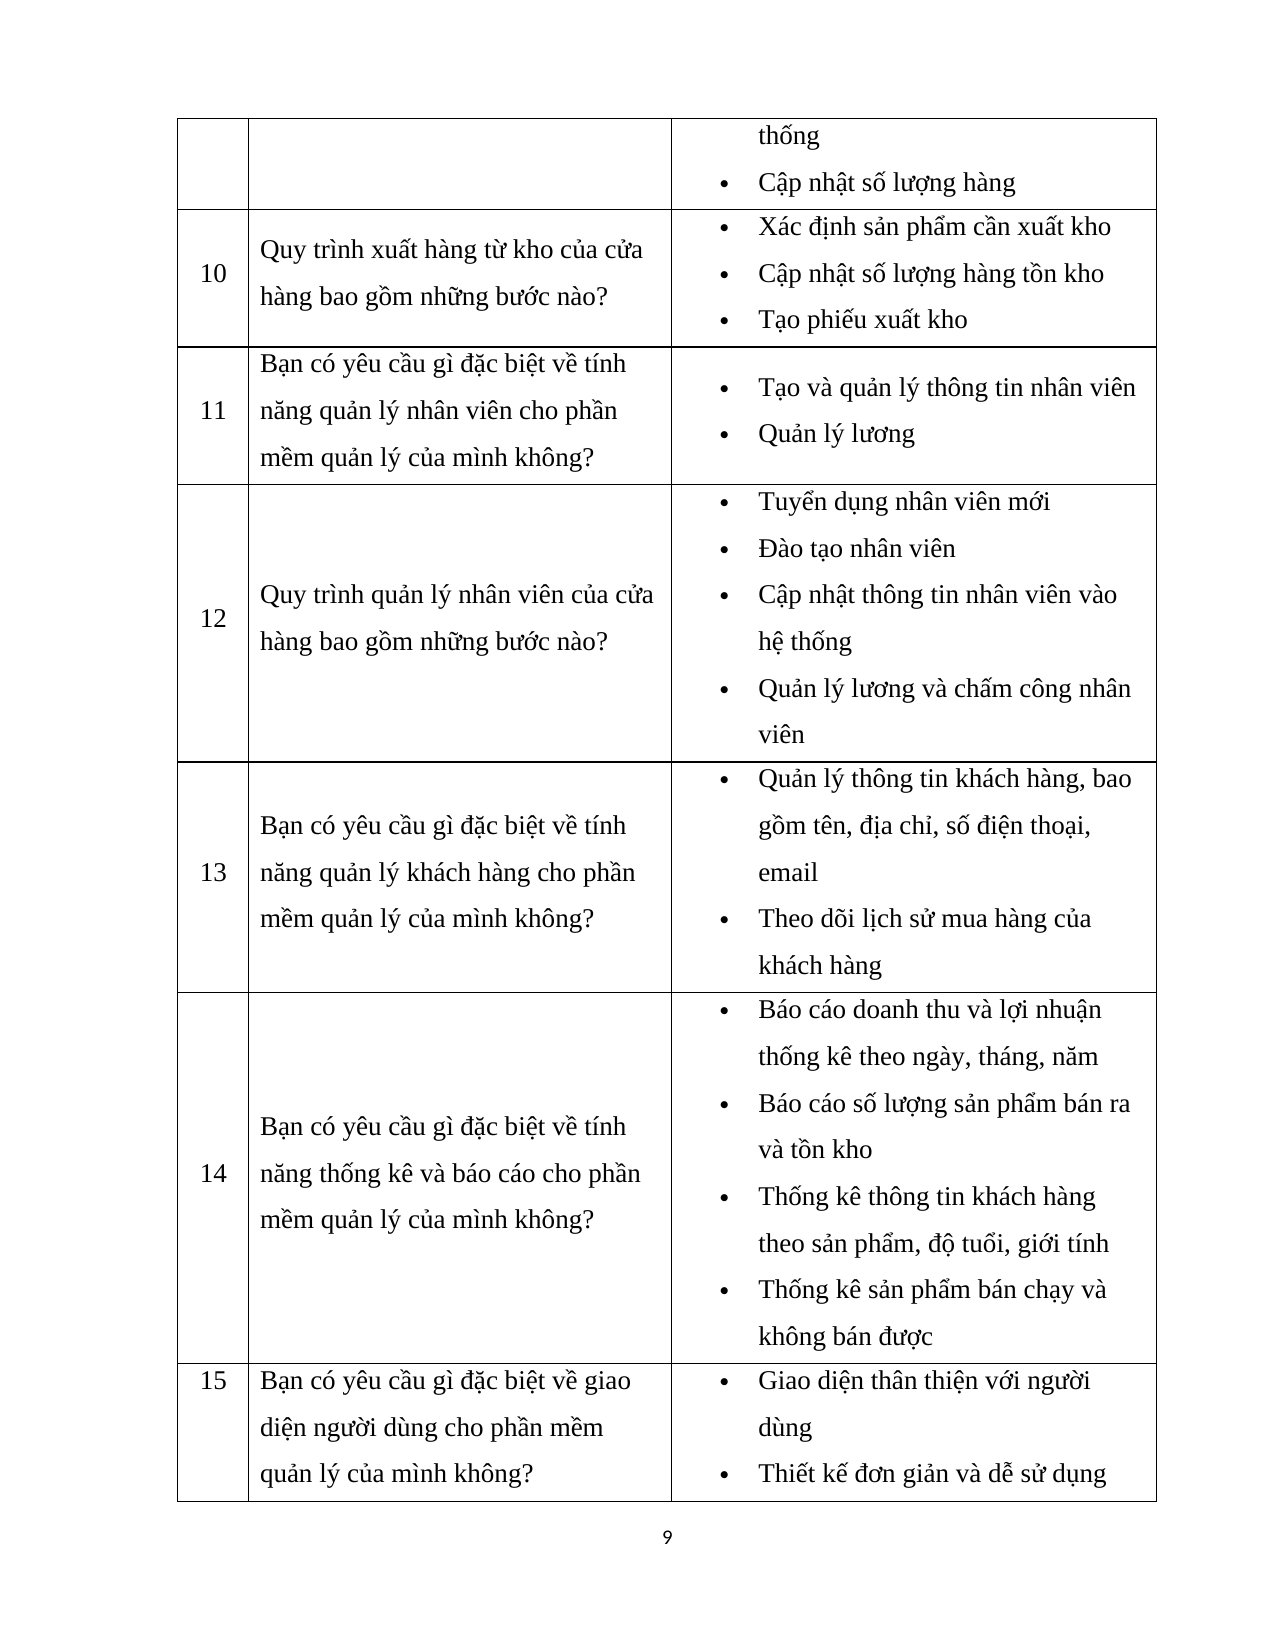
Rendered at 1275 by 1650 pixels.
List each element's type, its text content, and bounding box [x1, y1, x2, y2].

table_cell Tạo và quản lý thông tin nhân viên Quản lý lương [672, 348, 1156, 484]
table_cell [249, 119, 671, 209]
table_cell 10 [178, 210, 248, 346]
table_cell Bạn có yêu cầu gì đặc biệt về tính năng quản lý nhân viên cho phần mềm quản lý của mình không? [249, 348, 671, 484]
table_cell Bạn có yêu cầu gì đặc biệt về tính năng thống kê và báo cáo cho phần mềm quản lý của mình không? [249, 993, 671, 1363]
table_cell Báo cáo doanh thu và lợi nhuận thống kê theo ngày, tháng, năm Báo cáo số lượng sản phẩm bán ra và tồn kho Thống kê thông tin khách hàng theo sản phẩm, độ tuổi, giới tính Thống kê sản phẩm bán chạy và không bán được [672, 993, 1156, 1363]
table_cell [672, 119, 1156, 209]
table_cell 14 [178, 993, 248, 1363]
table_cell 15 [178, 1364, 248, 1501]
table_cell 12 [178, 485, 248, 761]
table_cell Xác định sản phẩm cần xuất kho Cập nhật số lượng hàng tồn kho Tạo phiếu xuất kho [672, 210, 1156, 346]
table_cell Quy trình quản lý nhân viên của cửa hàng bao gồm những bước nào? [249, 485, 671, 761]
table_cell 13 [178, 763, 248, 992]
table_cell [249, 1364, 671, 1501]
table_cell Bạn có yêu cầu gì đặc biệt về tính năng quản lý khách hàng cho phần mềm quản lý của mình không? [249, 763, 671, 992]
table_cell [672, 1364, 1156, 1501]
table_cell Tuyển dụng nhân viên mới Đào tạo nhân viên Cập nhật thông tin nhân viên vào hệ thống Quản lý lương và chấm công nhân viên [672, 485, 1156, 761]
table_cell 9 [178, 119, 248, 209]
table_cell Quản lý thông tin khách hàng, bao gồm tên, địa chỉ, số điện thoại, email Theo dõi lịch sử mua hàng của khách hàng [672, 763, 1156, 992]
table_cell 11 [178, 348, 248, 484]
table_cell Quy trình xuất hàng từ kho của cửa hàng bao gồm những bước nào? [249, 210, 671, 346]
